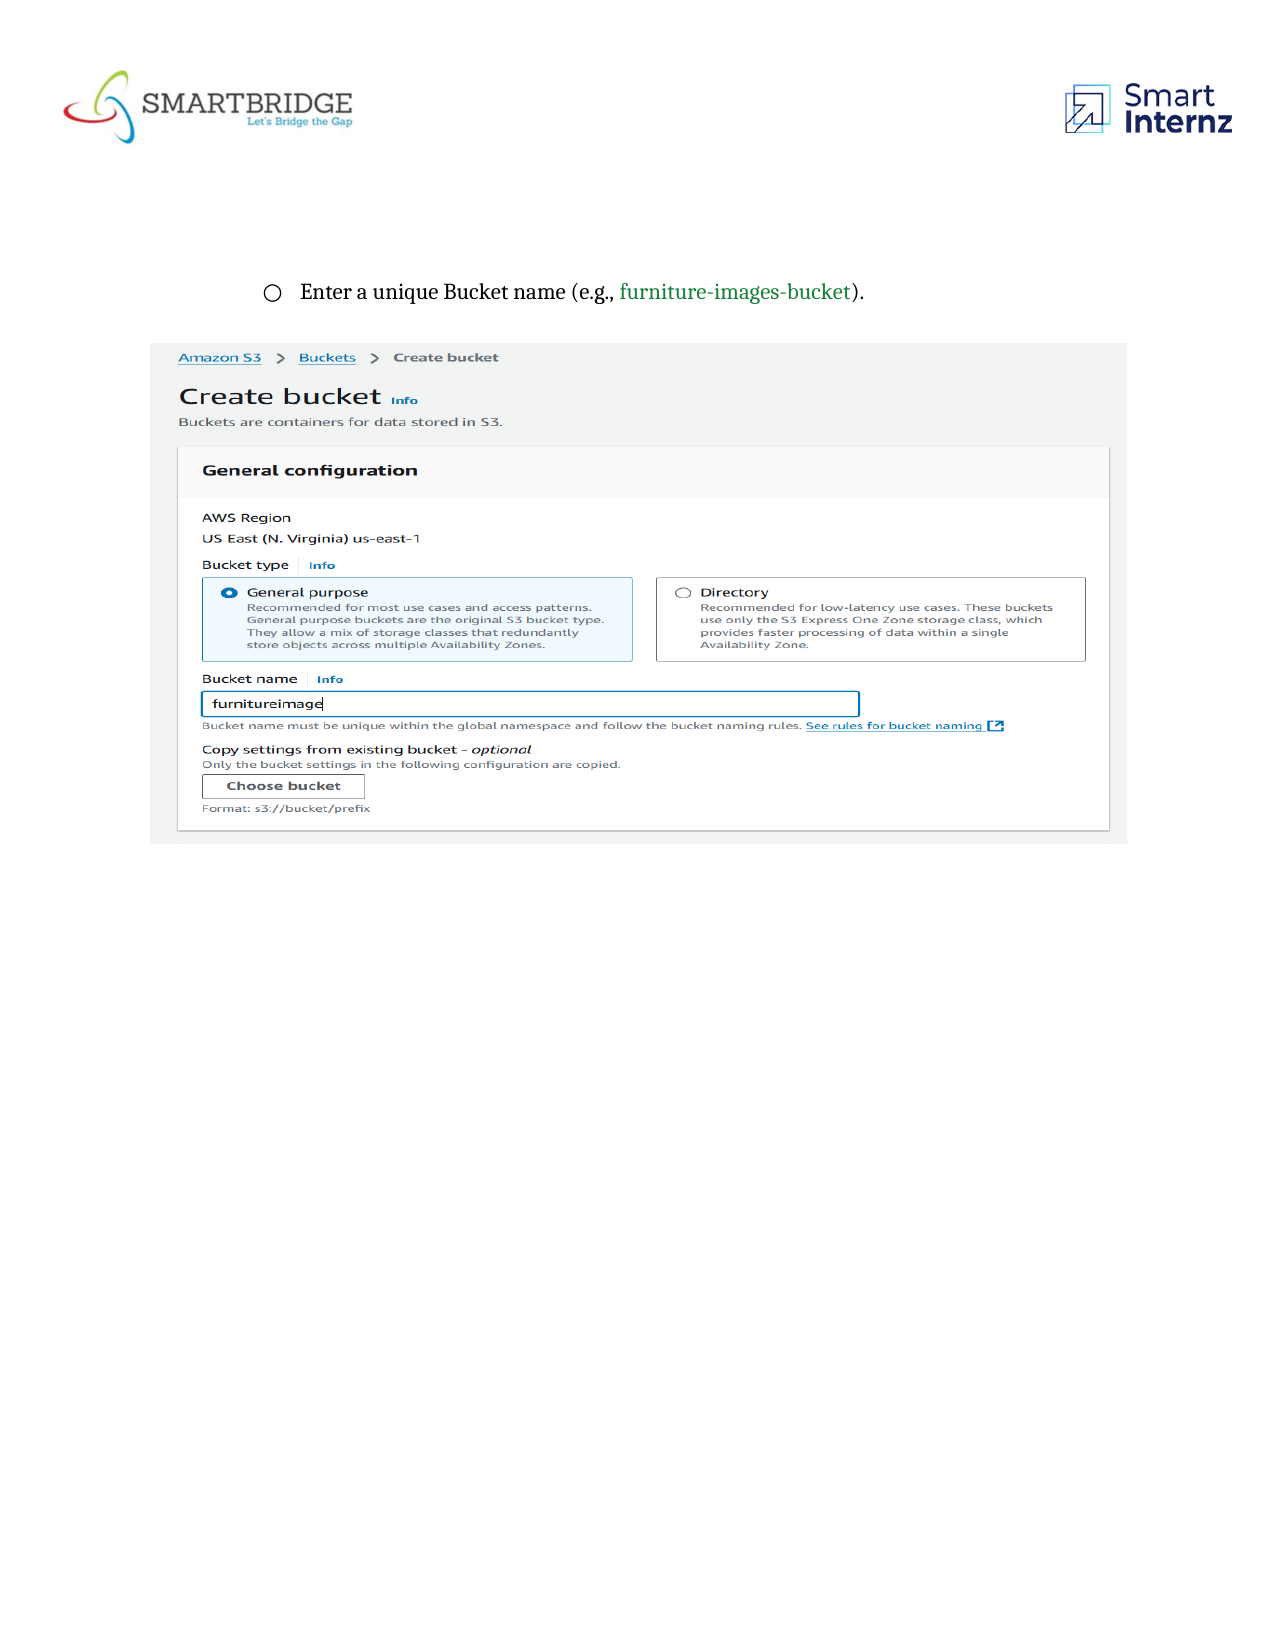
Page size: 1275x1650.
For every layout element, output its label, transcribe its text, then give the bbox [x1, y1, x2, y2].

picture [150, 343, 1128, 844]
picture [60, 65, 357, 149]
list Enter a unique Bucket name (e.g., furniture-images-bucket). [262, 279, 1125, 305]
picture [1060, 83, 1237, 133]
